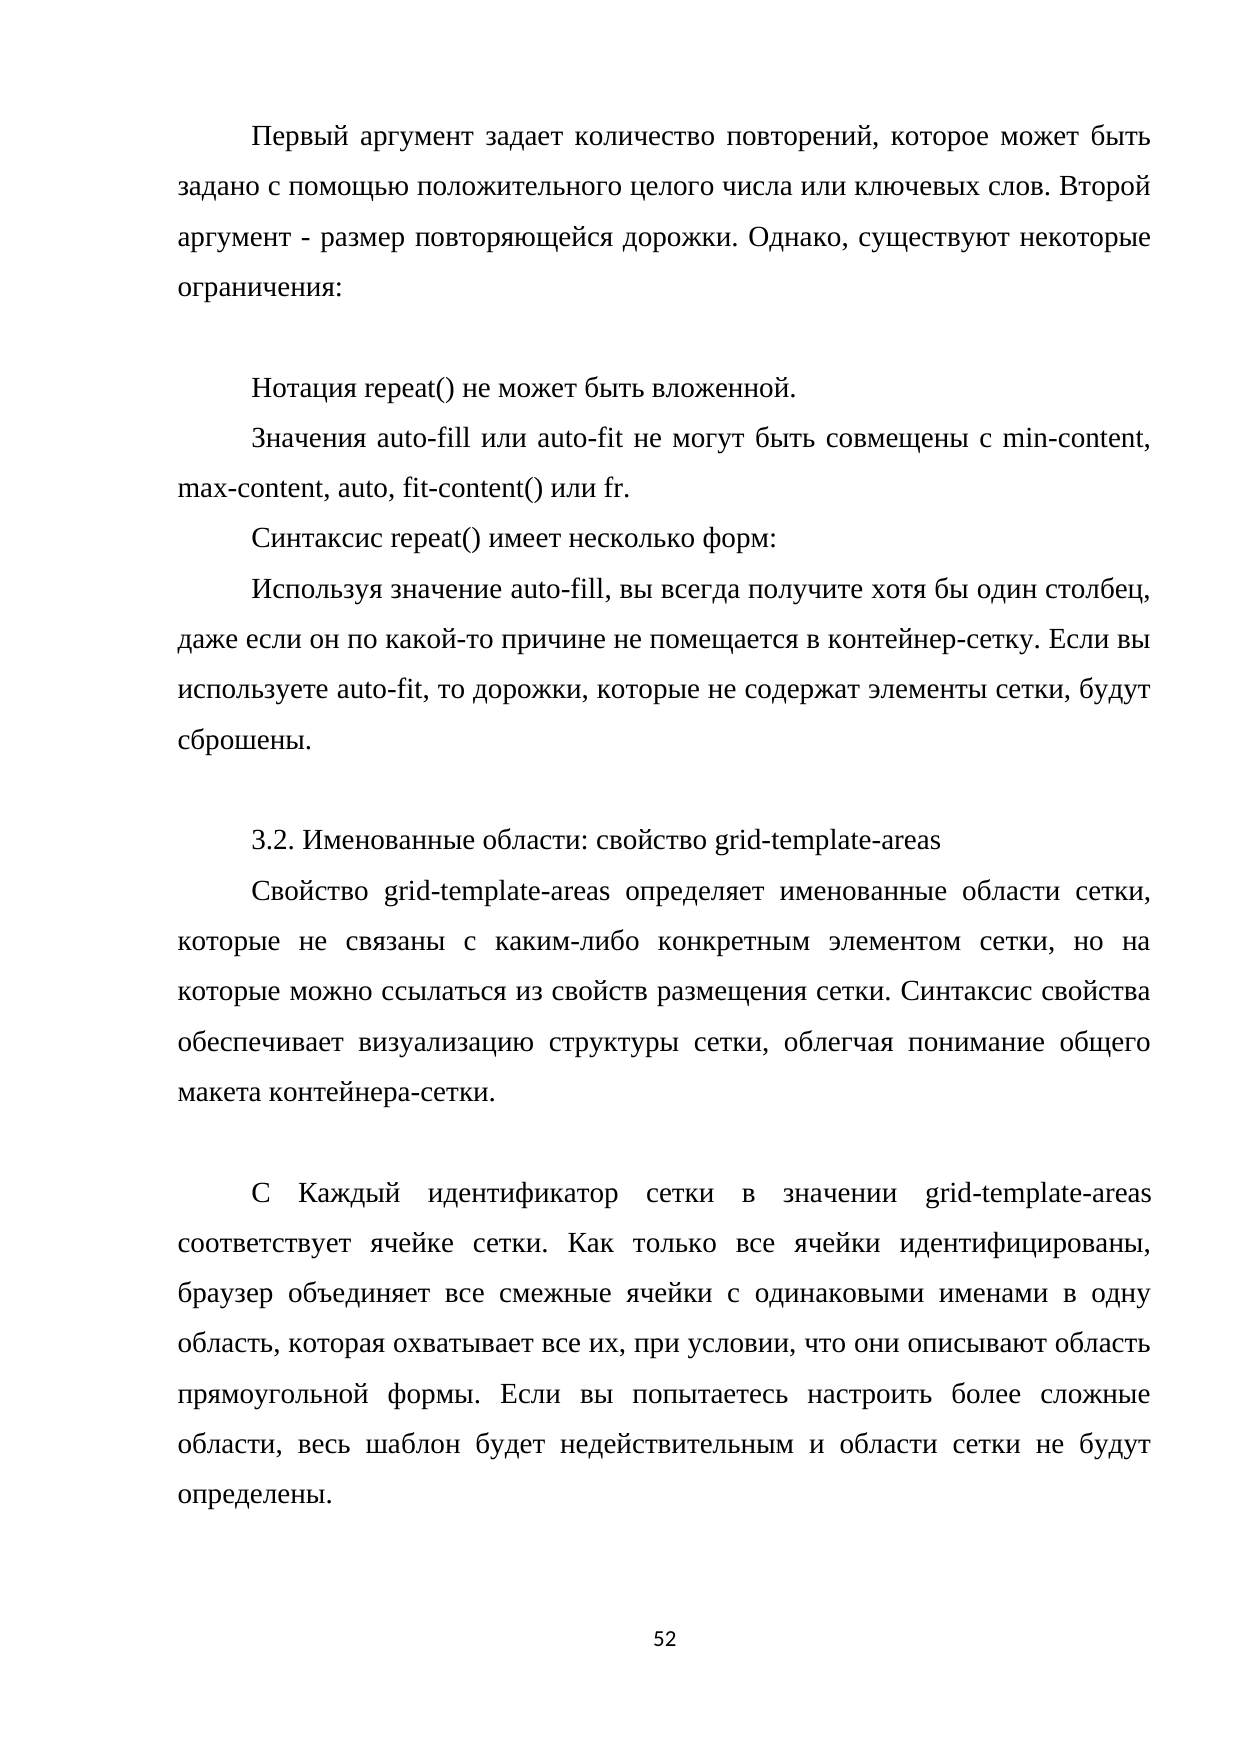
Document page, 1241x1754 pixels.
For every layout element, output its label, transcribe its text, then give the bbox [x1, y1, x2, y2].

text Синтаксис repeat() имеет несколько форм: [177, 521, 1152, 554]
text Первый аргумент задает количество повторений, которое может быть задано с помощью положительного целого числа или ключевых слов. Второй аргумент - размер повторяющейся дорожки. Однако, существуют некоторые ограничения: [177, 118, 1152, 303]
text 3.2. Именованные области: свойство grid-template-areas [177, 822, 1152, 856]
text Используя значение auto-fill, вы всегда получите хотя бы один столбец, даже если он по какой-то причине не помещается в контейнер-сетку. Если вы используете auto-fit, то дорожки, которые не содержат элементы сетки, будут сброшены. [177, 571, 1152, 755]
text Свойство grid-template-areas определяет именованные области сетки, которые не связаны с каким-либо конкретным элементом сетки, но на которые можно ссылаться из свойств размещения сетки. Синтаксис свойства обеспечивает визуализацию структуры сетки, облегчая понимание общего макета контейнера-сетки. [177, 873, 1152, 1108]
text Нотация repeat() не может быть вложенной. [177, 370, 1152, 403]
text Значения auto-fill или auto-fit не могут быть совмещены с min-content, max-content, auto, fit-content() или fr. [177, 420, 1152, 504]
text С Каждый идентификатор сетки в значении grid-template-areas соответствует ячейке сетки. Как только все ячейки идентифицированы, браузер объединяет все смежные ячейки с одинаковыми именами в одну область, которая охватывает все их, при условии, что они описывают область прямоугольной формы. Если вы попытаетесь настроить более сложные области, весь шаблон будет недействительным и области сетки не будут определены. [177, 1175, 1152, 1510]
